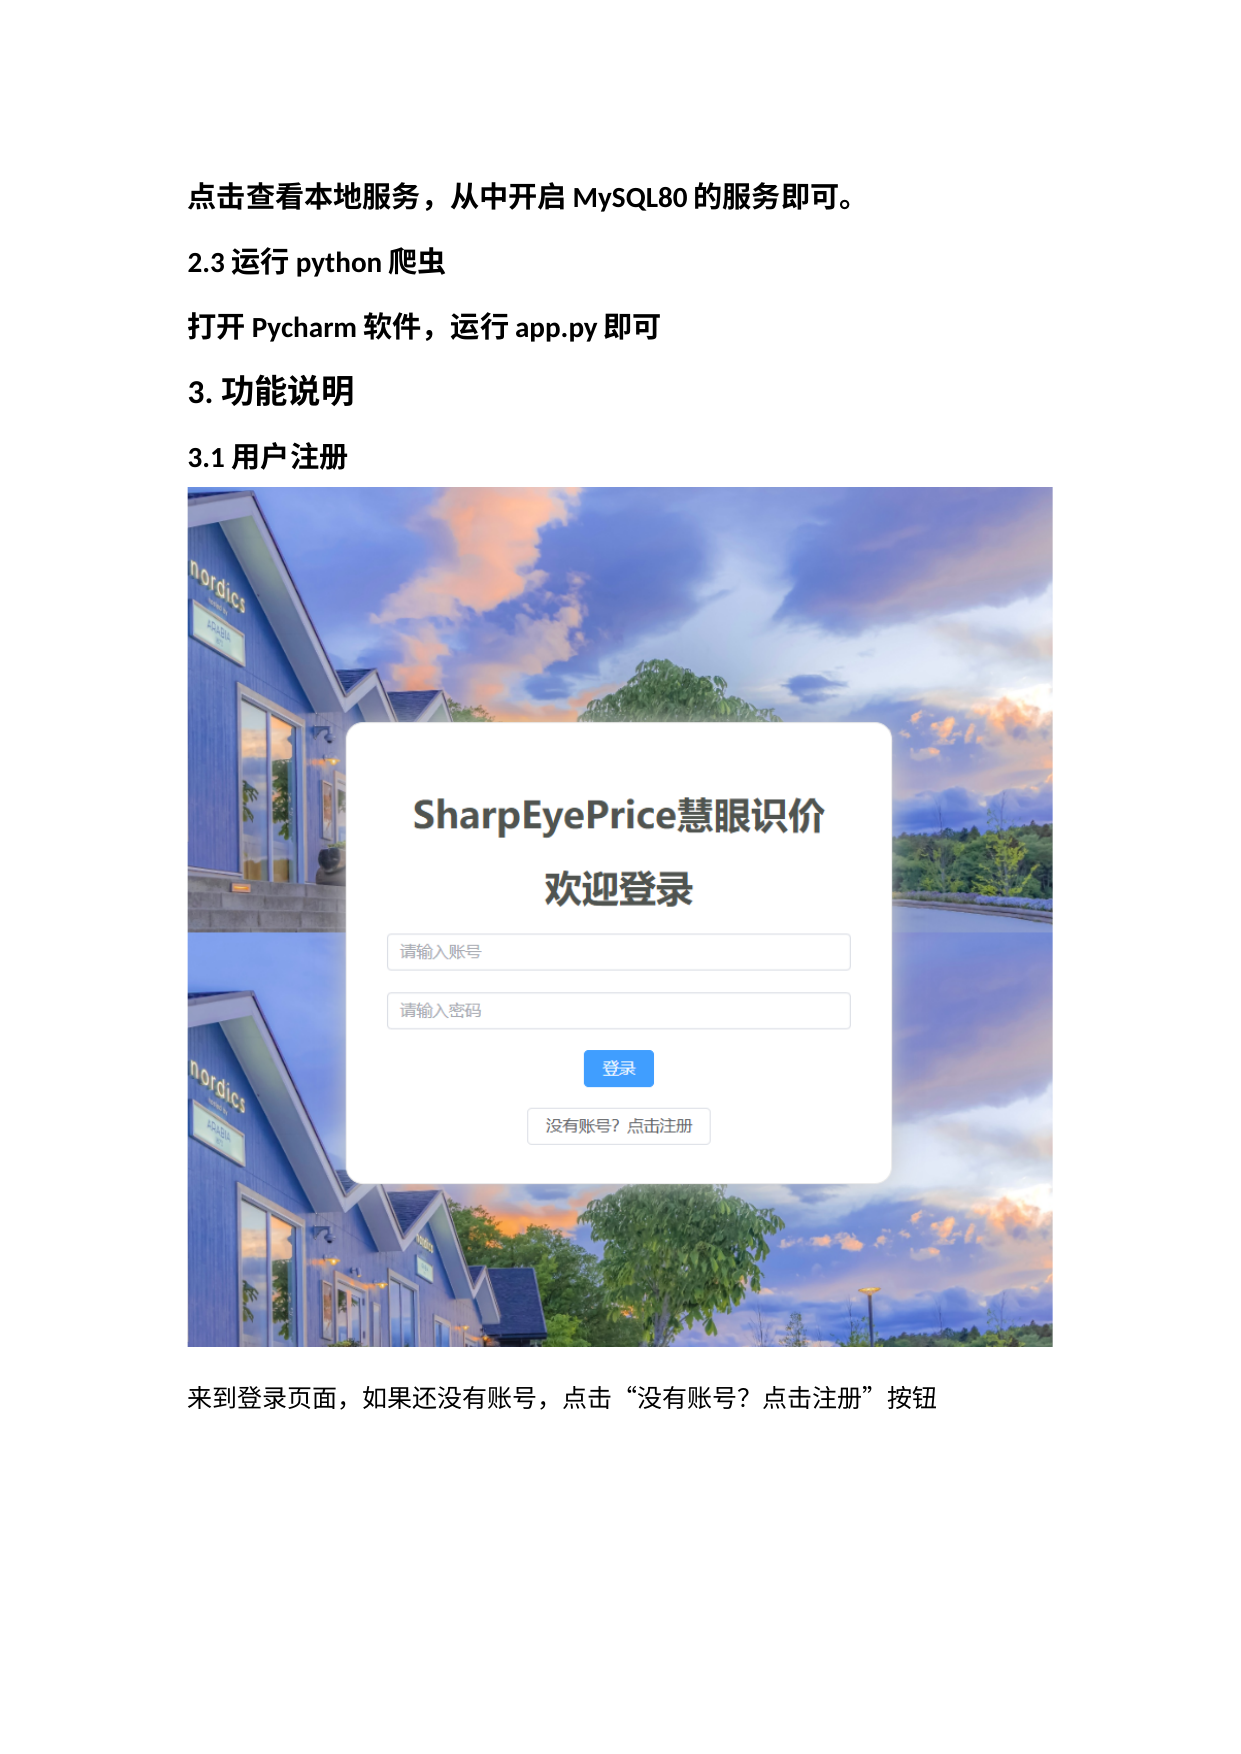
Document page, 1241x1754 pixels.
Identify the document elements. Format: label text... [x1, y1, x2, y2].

list 点击查看本地服务，从中开启MySQL80的服务即可。 [187, 162, 1053, 227]
picture [187, 487, 1053, 1347]
list 来到登录页面，如果还没有账号，点击“没有账号？点击注册”按钮 [187, 1364, 1053, 1429]
list 运行python爬虫 [187, 227, 1053, 292]
list 功能说明 [187, 357, 1053, 422]
list 用户注册 [187, 422, 1053, 487]
list 打开Pycharm软件，运行app.py即可 [187, 292, 1053, 357]
